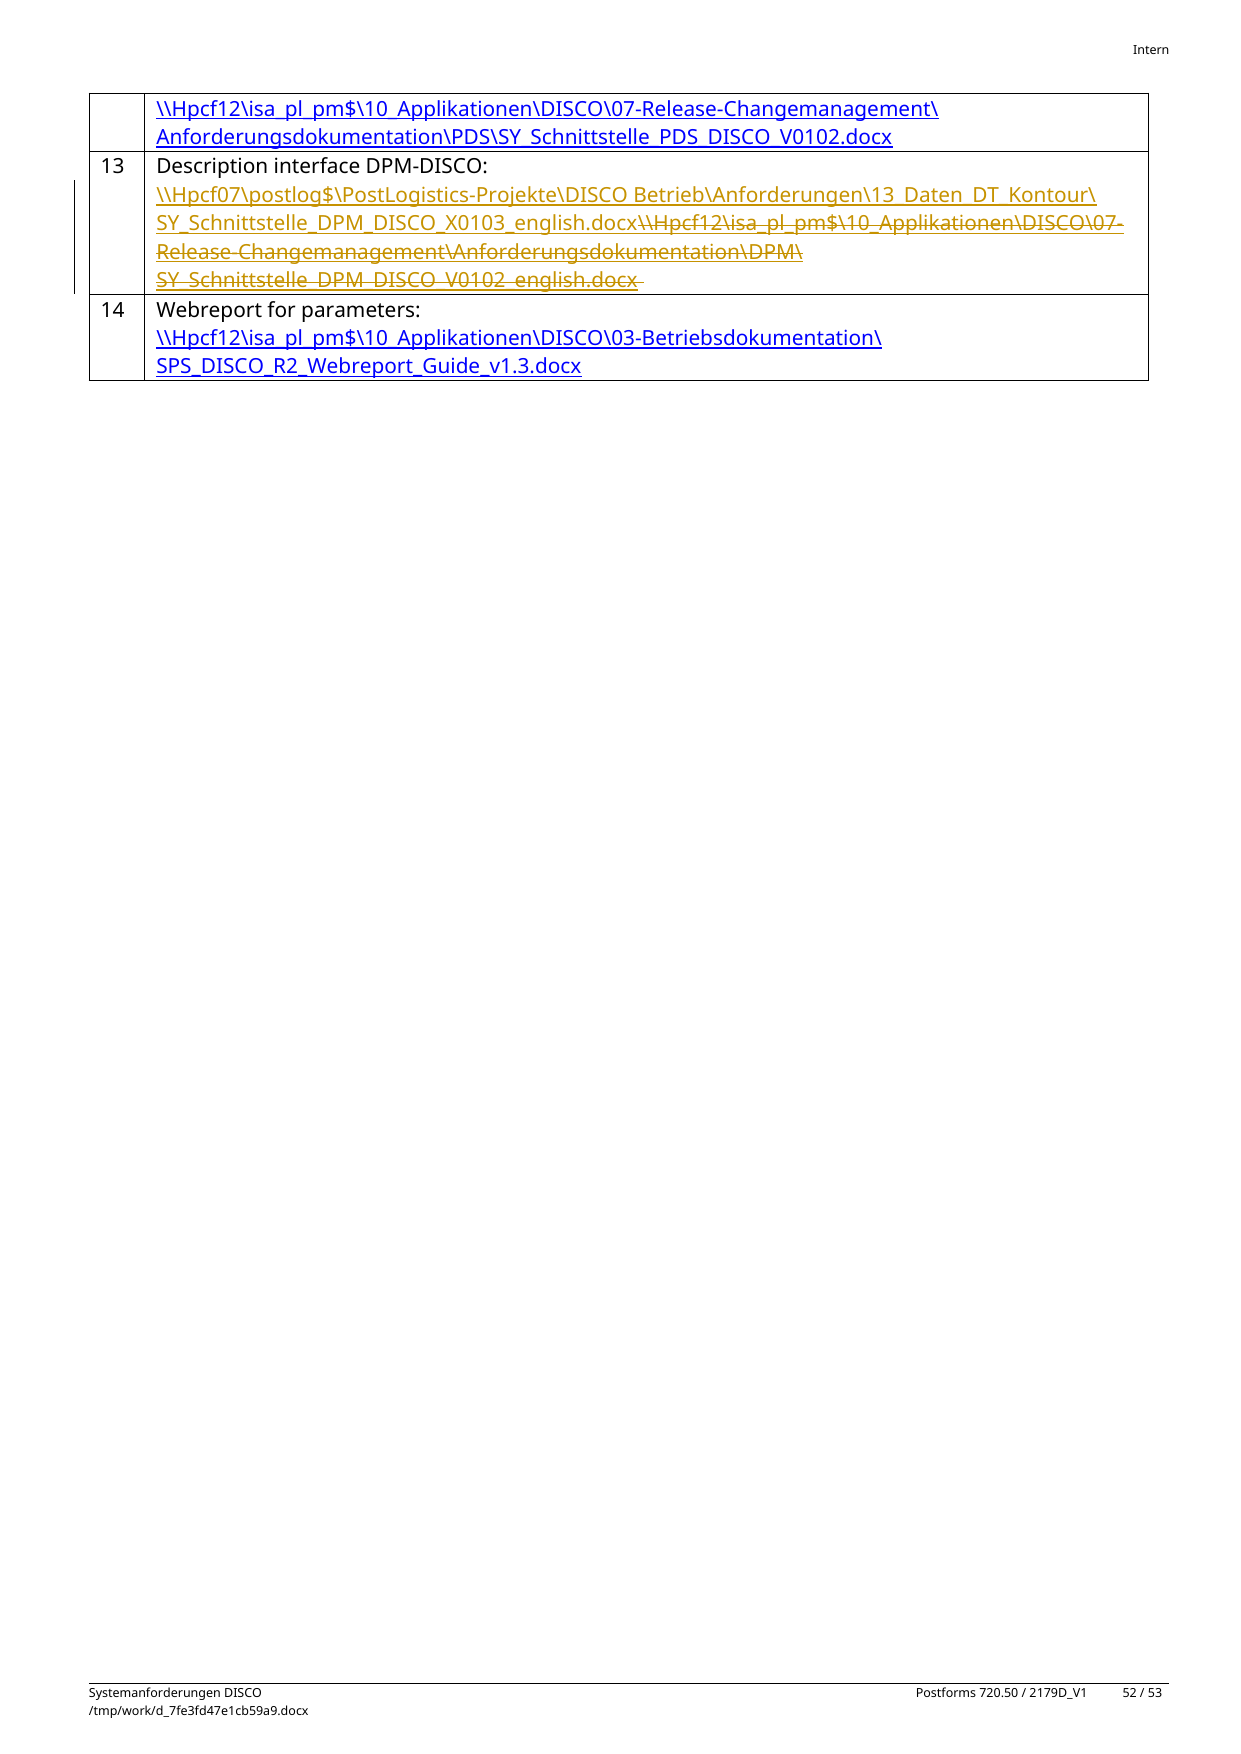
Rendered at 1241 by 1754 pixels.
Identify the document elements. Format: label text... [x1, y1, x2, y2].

table_cell 14 [90, 295, 144, 380]
table_cell 13 [90, 152, 144, 294]
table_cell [145, 94, 1148, 151]
table_cell Webreport for parameters: \\Hpcf12\isa_pl_pm$\10_Applikationen\DISCO\03-Betriebsdokumentation\SPS_DISCO_R2_Webreport_Guide_v1.3.docx [145, 295, 1148, 380]
table_cell 12 [90, 94, 144, 151]
table_cell Description interface DPM-DISCO: [145, 152, 1148, 294]
